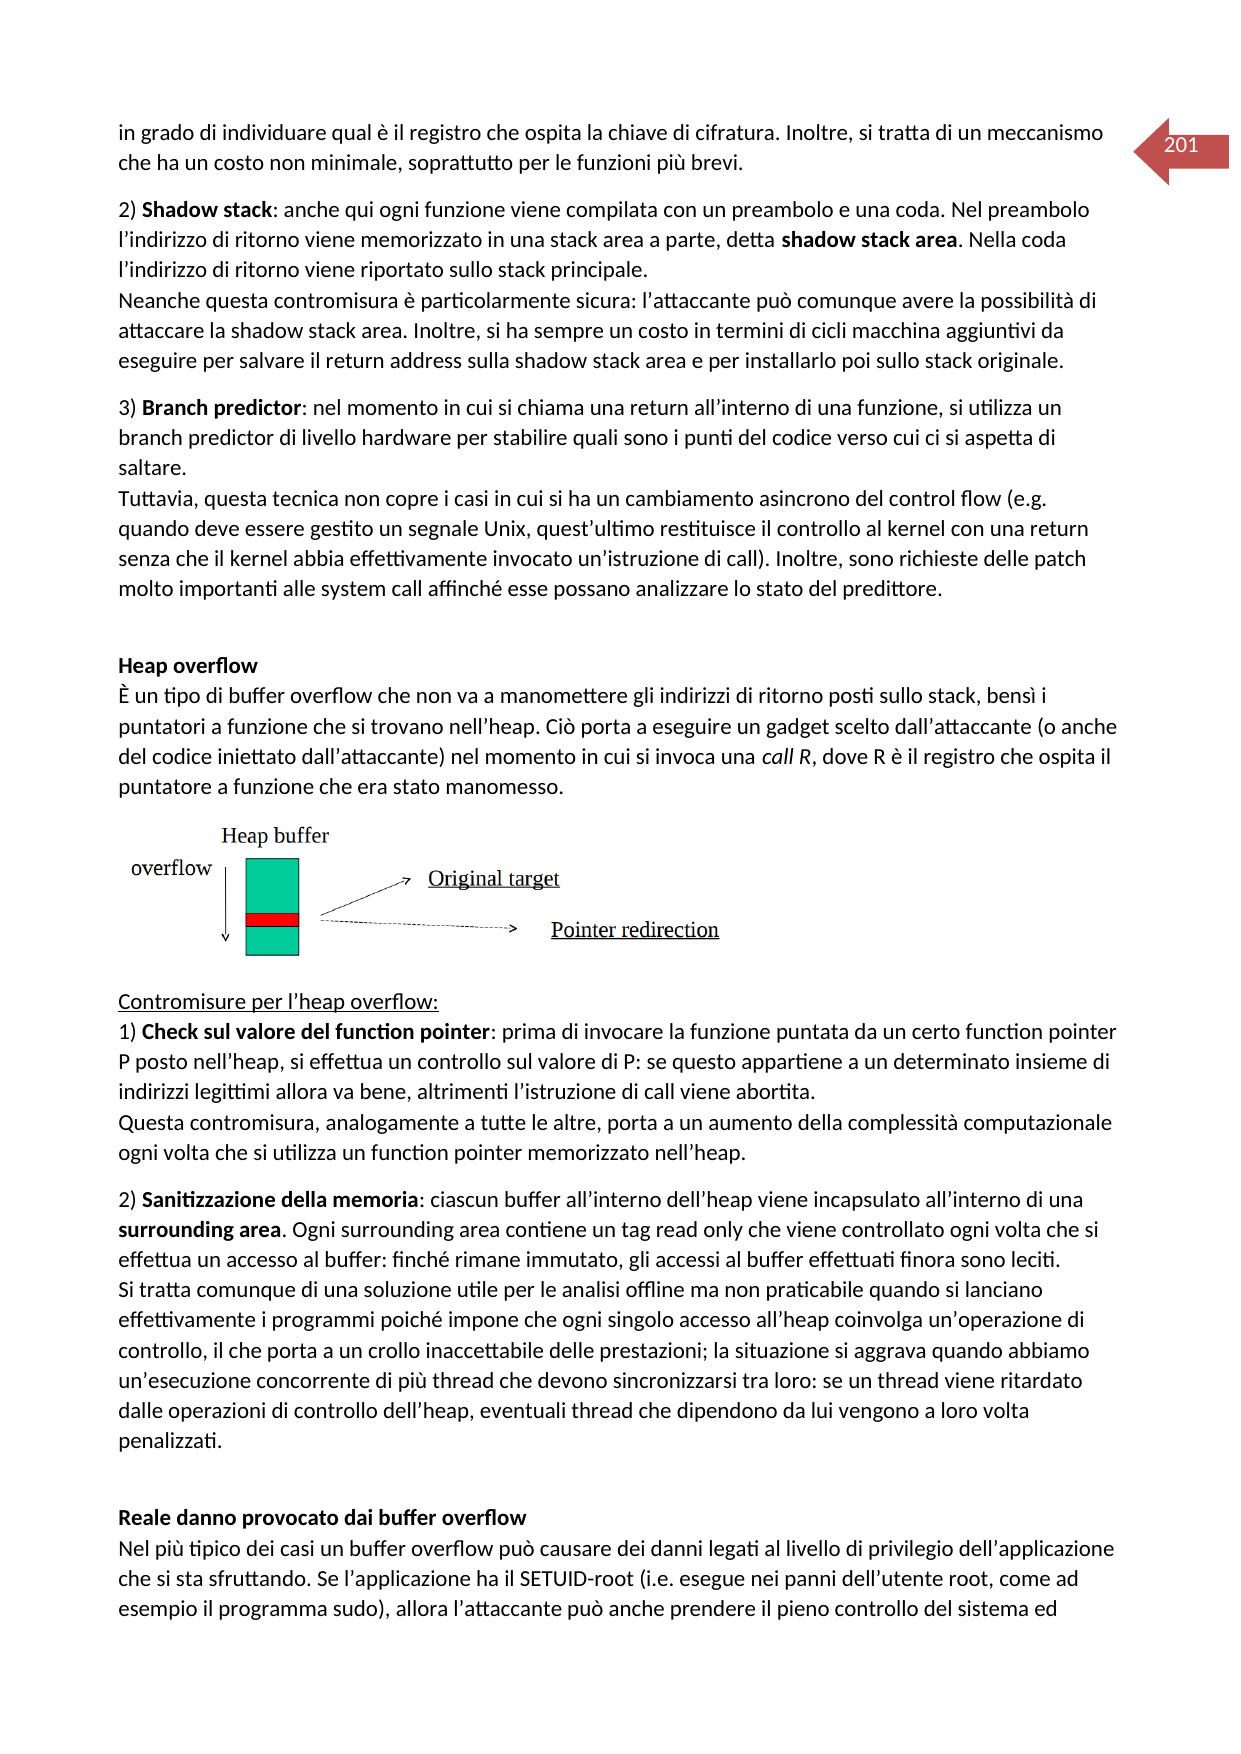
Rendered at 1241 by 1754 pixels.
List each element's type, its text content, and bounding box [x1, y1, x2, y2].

picture [118, 819, 731, 968]
text 2) Shadow stack: anche qui ogni funzione viene compilata con un preambolo e una coda. Nel preambolo l’indirizzo di ritorno viene memorizzato in una stack area a parte, detta shadow stack area. Nella coda l’indirizzo di ritorno viene riportato sullo stack principale. Neanche questa contromisura è particolarmente sicura: l’attaccante può comunque avere la possibilità di attaccare la shadow stack area. Inoltre, si ha sempre un costo in termini di cicli macchina aggiuntivi da eseguire per salvare il return address sulla shadow stack area e per installarlo poi sullo stack originale. [118, 195, 1122, 374]
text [118, 118, 1122, 176]
text Contromisure per l’heap overflow: 1) Check sul valore del function pointer: prima di invocare la funzione puntata da un certo function pointer P posto nell’heap, si effettua un controllo sul valore di P: se questo appartiene a un determinato insieme di indirizzi legittimi allora va bene, altrimenti l’istruzione di call viene abortita. Questa contromisura, analogamente a tutte le altre, porta a un aumento della complessità computazionale ogni volta che si utilizza un function pointer memorizzato nell’heap. [118, 987, 1122, 1166]
text 3) Branch predictor: nel momento in cui si chiama una return all’interno di una funzione, si utilizza un branch predictor di livello hardware per stabilire quali sono i punti del codice verso cui ci si aspetta di saltare. Tuttavia, questa tecnica non copre i casi in cui si ha un cambiamento asincrono del control flow (e.g. quando deve essere gestito un segnale Unix, quest’ultimo restituisce il controllo al kernel con una return senza che il kernel abbia effettivamente invocato un’istruzione di call). Inoltre, sono richieste delle patch molto importanti alle system call affinché esse possano analizzare lo stato del predittore. [118, 393, 1122, 602]
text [118, 1473, 1122, 1622]
text Heap overflow È un tipo di buffer overflow che non va a manomettere gli indirizzi di ritorno posti sullo stack, bensì i puntatori a funzione che si trovano nell’heap. Ciò porta a eseguire un gadget scelto dall’attaccante (o anche del codice iniettato dall’attaccante) nel momento in cui si invoca una call R, dove R è il registro che ospita il puntatore a funzione che era stato manomesso. [118, 621, 1122, 800]
text 2) Sanitizzazione della memoria: ciascun buffer all’interno dell’heap viene incapsulato all’interno di una surrounding area. Ogni surrounding area contiene un tag read only che viene controllato ogni volta che si effettua un accesso al buffer: finché rimane immutato, gli accessi al buffer effettuati finora sono leciti. Si tratta comunque di una soluzione utile per le analisi offline ma non praticabile quando si lanciano effettivamente i programmi poiché impone che ogni singolo accesso all’heap coinvolga un’operazione di controllo, il che porta a un crollo inaccettabile delle prestazioni; la situazione si aggrava quando abbiamo un’esecuzione concorrente di più thread che devono sincronizzarsi tra loro: se un thread viene ritardato dalle operazioni di controllo dell’heap, eventuali thread che dipendono da lui vengono a loro volta penalizzati. [118, 1185, 1122, 1454]
